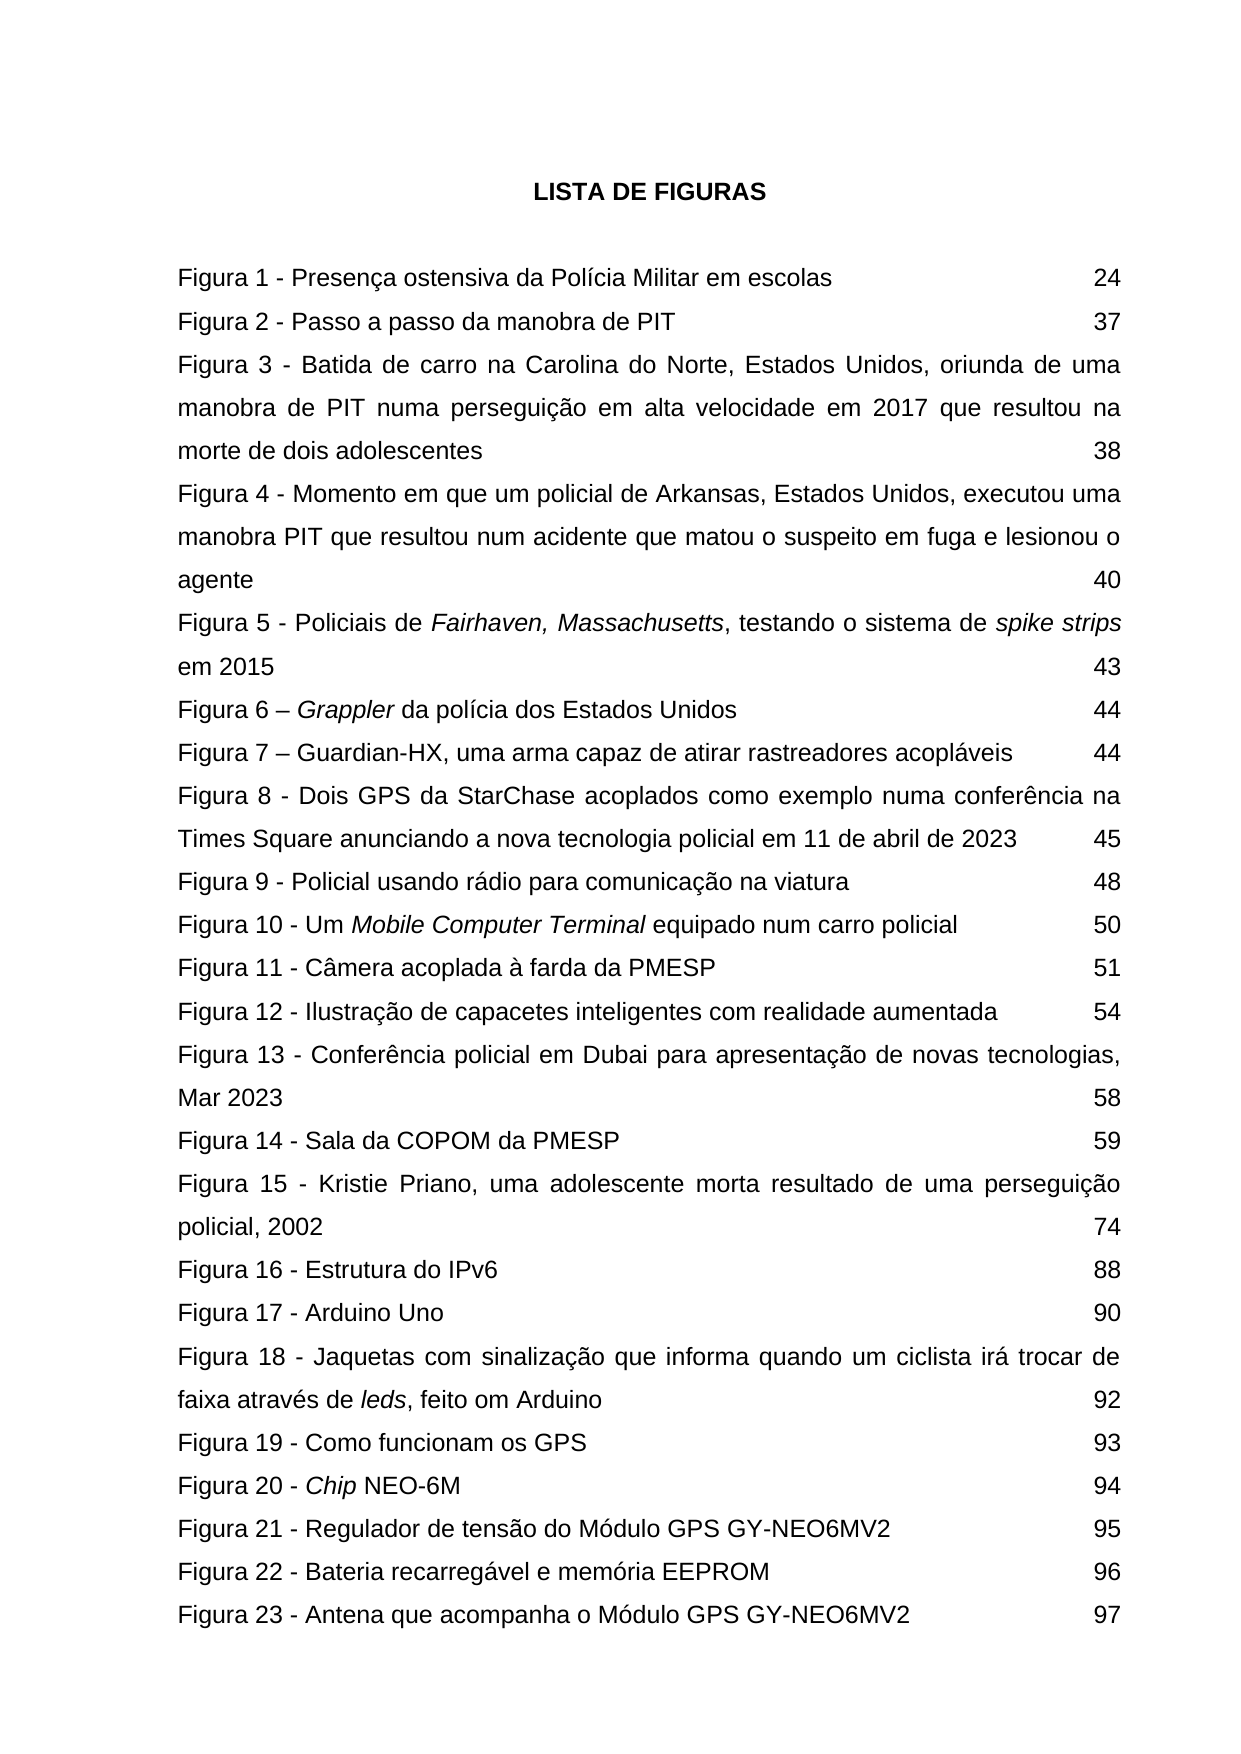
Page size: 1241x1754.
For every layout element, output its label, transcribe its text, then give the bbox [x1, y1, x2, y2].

text Figura 2 - Passo a passo da manobra de PIT 37 [177, 307, 1122, 335]
text Figura 3 - Batida de carro na Carolina do Norte, Estados Unidos, oriunda de uma manobra de PIT numa perseguição em alta velocidade em 2017 que resultou na morte de dois adolescentes 38 [177, 350, 1122, 465]
text Figura 9 - Policial usando rádio para comunicação na viatura 48 [177, 867, 1122, 896]
text Figura 13 - Conferência policial em Dubai para apresentação de novas tecnologias, Mar 2023 58 [177, 1040, 1122, 1112]
text Figura 17 - Arduino Uno 90 [177, 1298, 1122, 1327]
text Figura 14 - Sala da COPOM da PMESP 59 [177, 1126, 1122, 1155]
text Figura 5 - Policiais de Fairhaven, Massachusetts, testando o sistema de spike strips em 2015 43 [177, 608, 1122, 680]
text Figura 21 - Regulador de tensão do Módulo GPS GY-NEO6MV2 95 [177, 1514, 1122, 1543]
text Figura 18 - Jaquetas com sinalização que informa quando um ciclista irá trocar de faixa através de leds, feito om Arduino 92 [177, 1342, 1122, 1413]
text Figura 11 - Câmera acoplada à farda da PMESP 51 [177, 953, 1122, 982]
text Figura 7 – Guardian-HX, uma arma capaz de atirar rastreadores acopláveis 44 [177, 738, 1122, 767]
text Figura 4 - Momento em que um policial de Arkansas, Estados Unidos, executou uma manobra PIT que resultou num acidente que matou o suspeito em fuga e lesionou o agente 40 [177, 479, 1122, 594]
text Figura 8 - Dois GPS da StarChase acoplados como exemplo numa conferência na Times Square anunciando a nova tecnologia policial em 11 de abril de 2023 45 [177, 781, 1122, 853]
text Figura 6 – Grappler da polícia dos Estados Unidos 44 [177, 695, 1122, 723]
text Figura 22 - Bateria recarregável e memória EEPROM 96 [177, 1557, 1122, 1586]
text Figura 10 - Um Mobile Computer Terminal equipado num carro policial 50 [177, 910, 1122, 939]
text Figura 16 - Estrutura do IPv6 88 [177, 1255, 1122, 1284]
text Figura 1 - Presença ostensiva da Polícia Militar em escolas 24 [177, 263, 1122, 292]
text Figura 12 - Ilustração de capacetes inteligentes com realidade aumentada 54 [177, 997, 1122, 1025]
text Figura 23 - Antena que acompanha o Módulo GPS GY-NEO6MV2 97 [177, 1600, 1122, 1629]
text LISTA DE FIGURAS [177, 177, 1122, 206]
text Figura 19 - Como funcionam os GPS 93 [177, 1428, 1122, 1457]
text Figura 20 - Chip NEO-6M 94 [177, 1471, 1122, 1500]
text Figura 15 - Kristie Priano, uma adolescente morta resultado de uma perseguição policial, 2002 74 [177, 1169, 1122, 1241]
